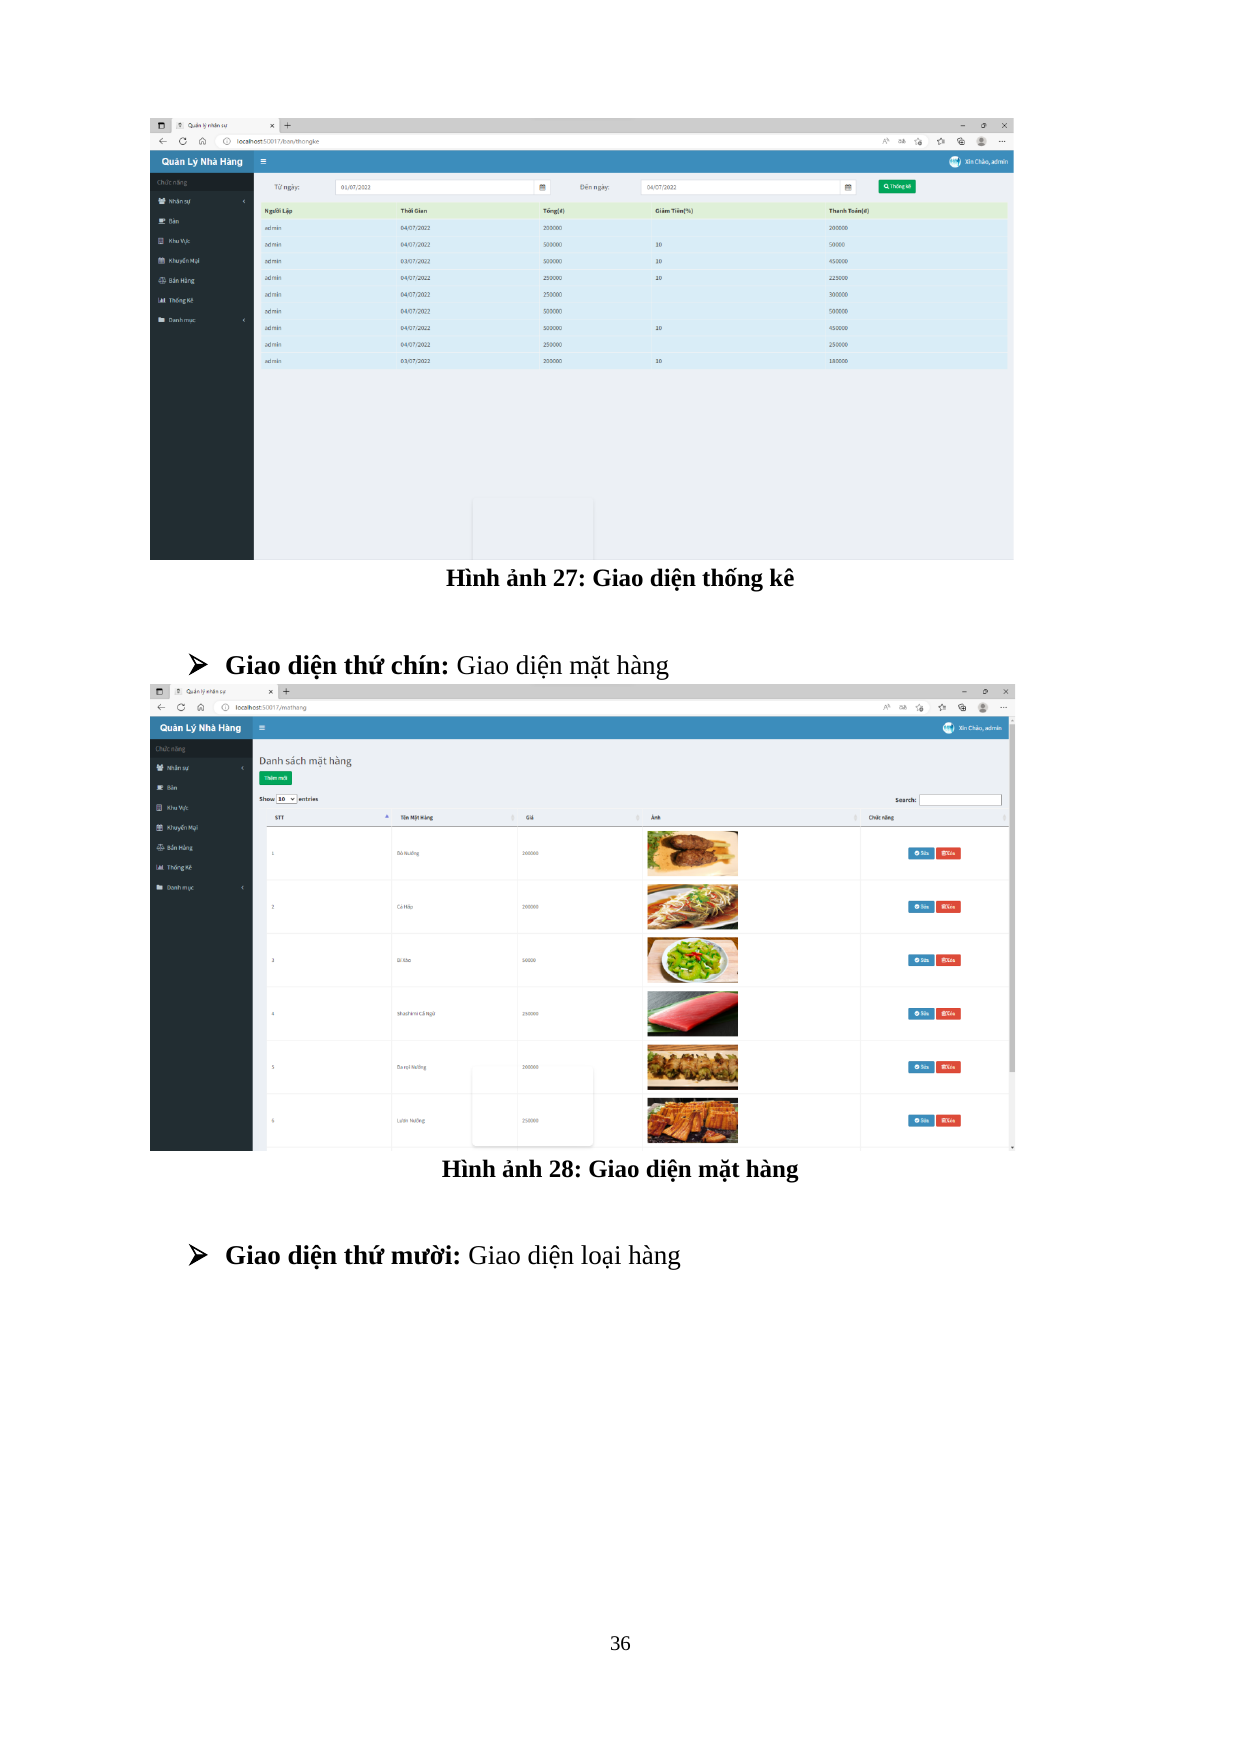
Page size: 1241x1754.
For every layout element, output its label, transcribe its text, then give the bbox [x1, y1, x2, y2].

list Giao diện thứ mười: Giao diện loại hàng [187, 1239, 1090, 1270]
picture [150, 118, 1014, 560]
text Hình ảnh 28: Giao diện mặt hàng [150, 1154, 1090, 1183]
picture [150, 684, 1016, 1151]
list Giao diện thứ chín: Giao diện mặt hàng [187, 649, 1090, 680]
text Hình ảnh 27: Giao diện thống kê [150, 563, 1090, 592]
